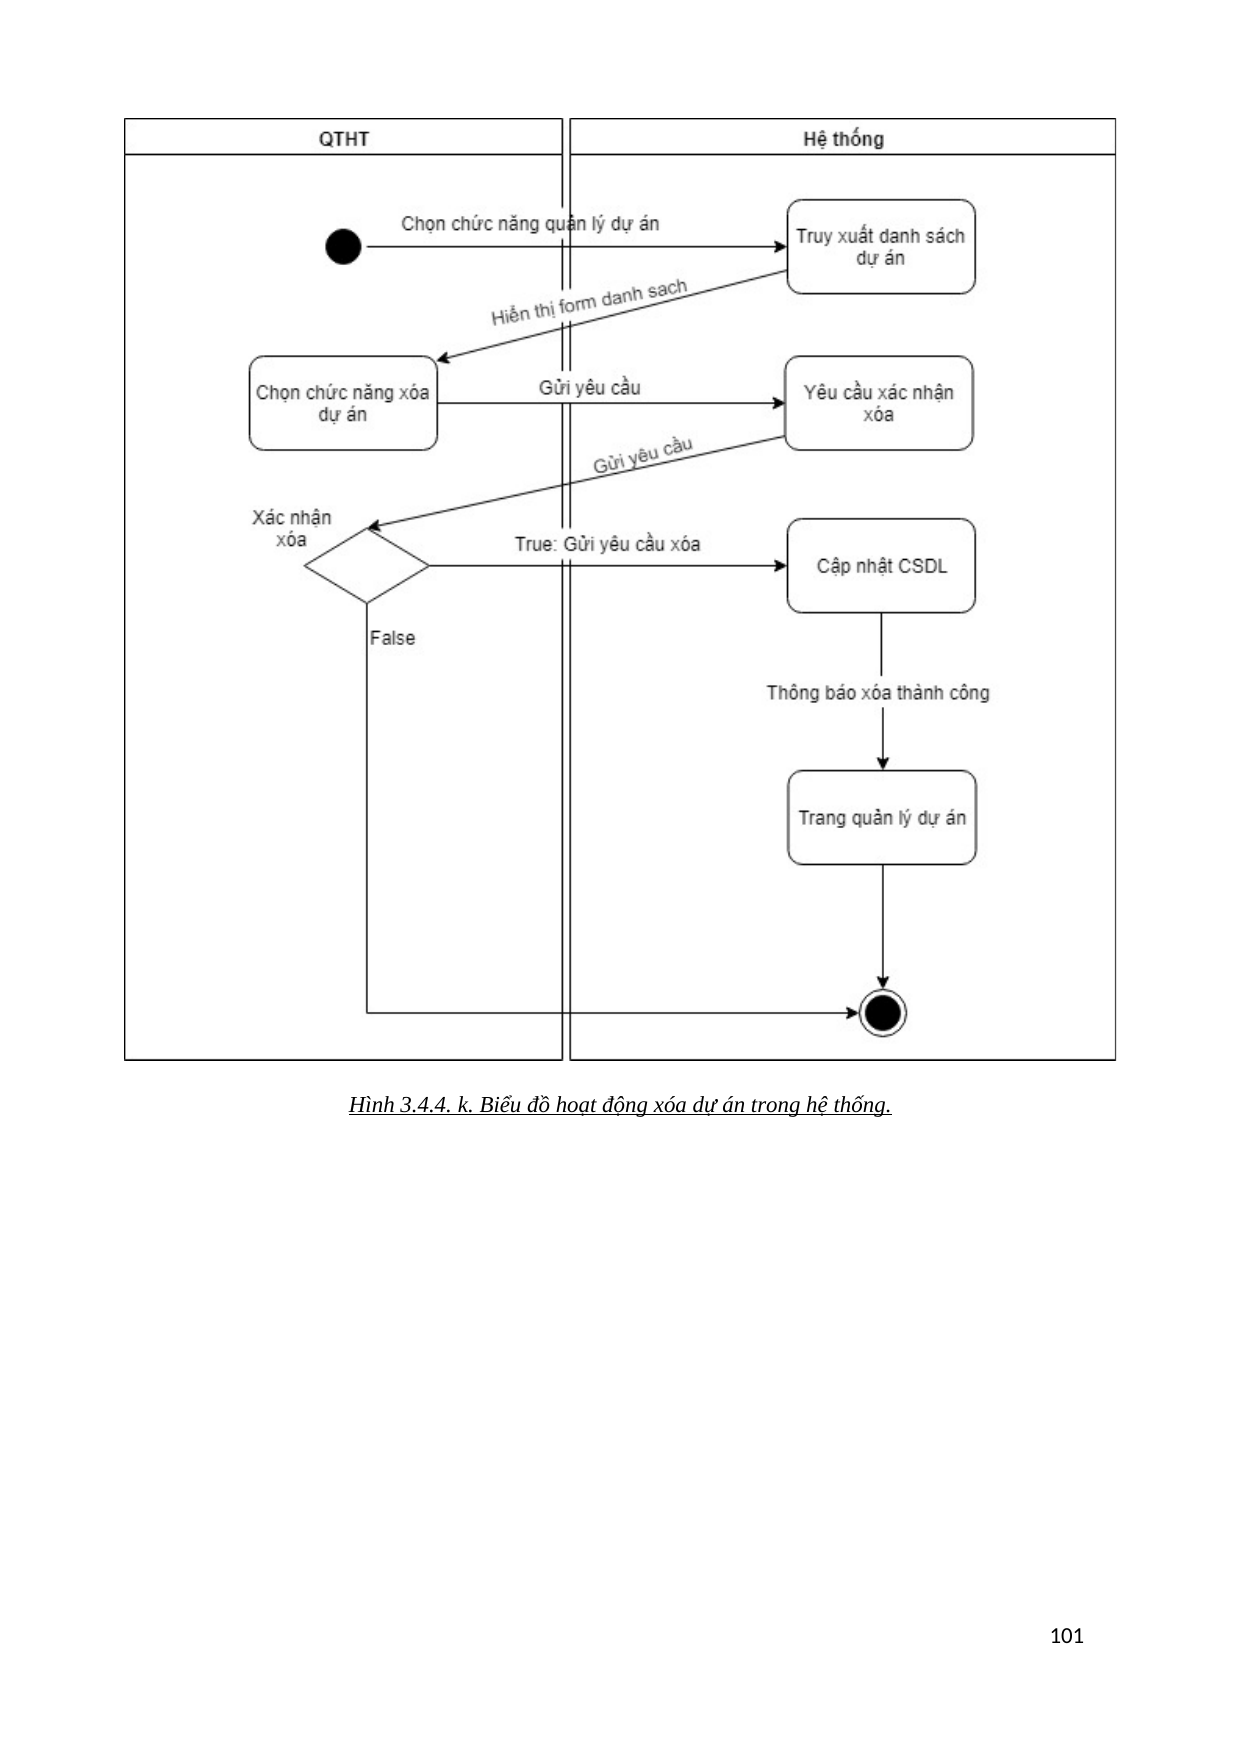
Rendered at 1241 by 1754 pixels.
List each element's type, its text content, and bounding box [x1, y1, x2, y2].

text Hình 3.4.4. k. Biểu đồ hoạt động xóa dự án trong hệ thống. [118, 1091, 1122, 1117]
picture [124, 118, 1117, 1061]
